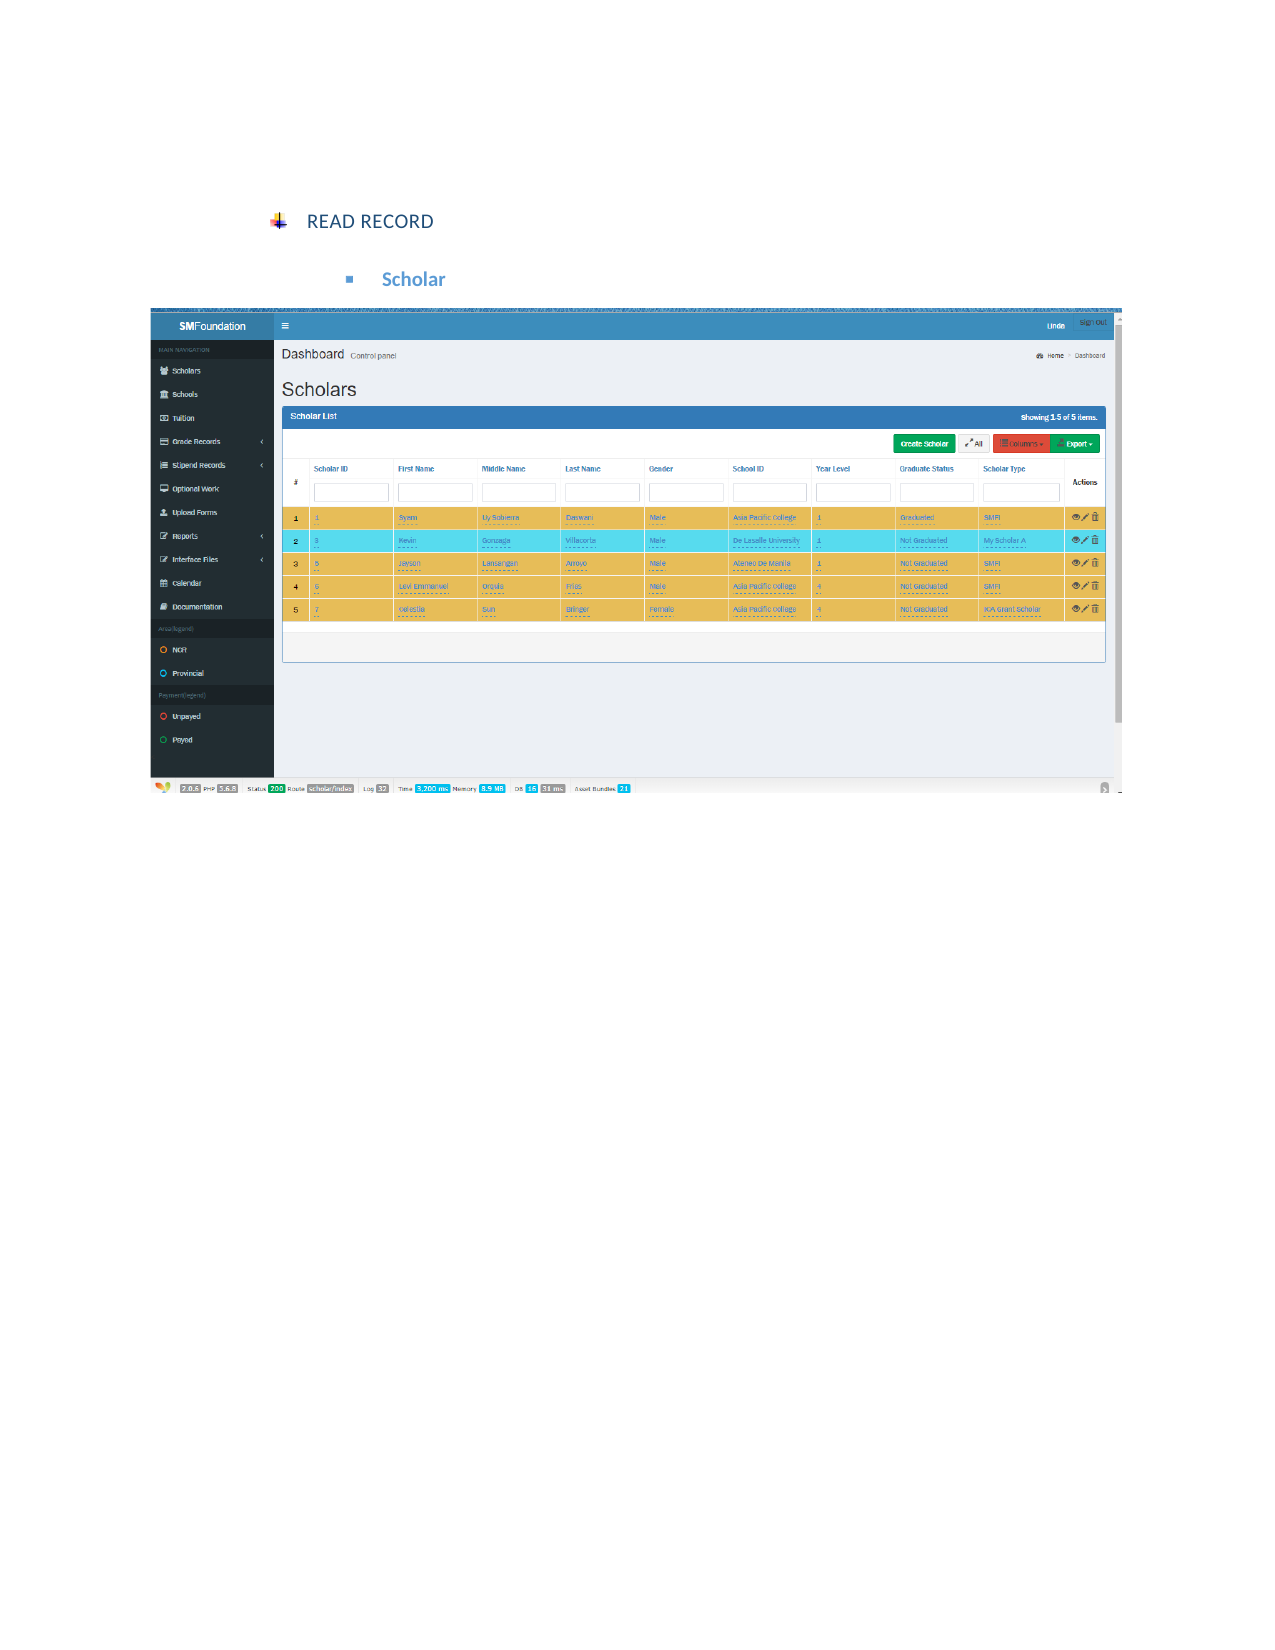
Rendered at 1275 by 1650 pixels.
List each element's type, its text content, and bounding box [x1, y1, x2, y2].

picture [150, 308, 1122, 793]
list Read record [269, 208, 1125, 234]
list Scholar [344, 267, 1125, 292]
picture [270, 211, 287, 229]
